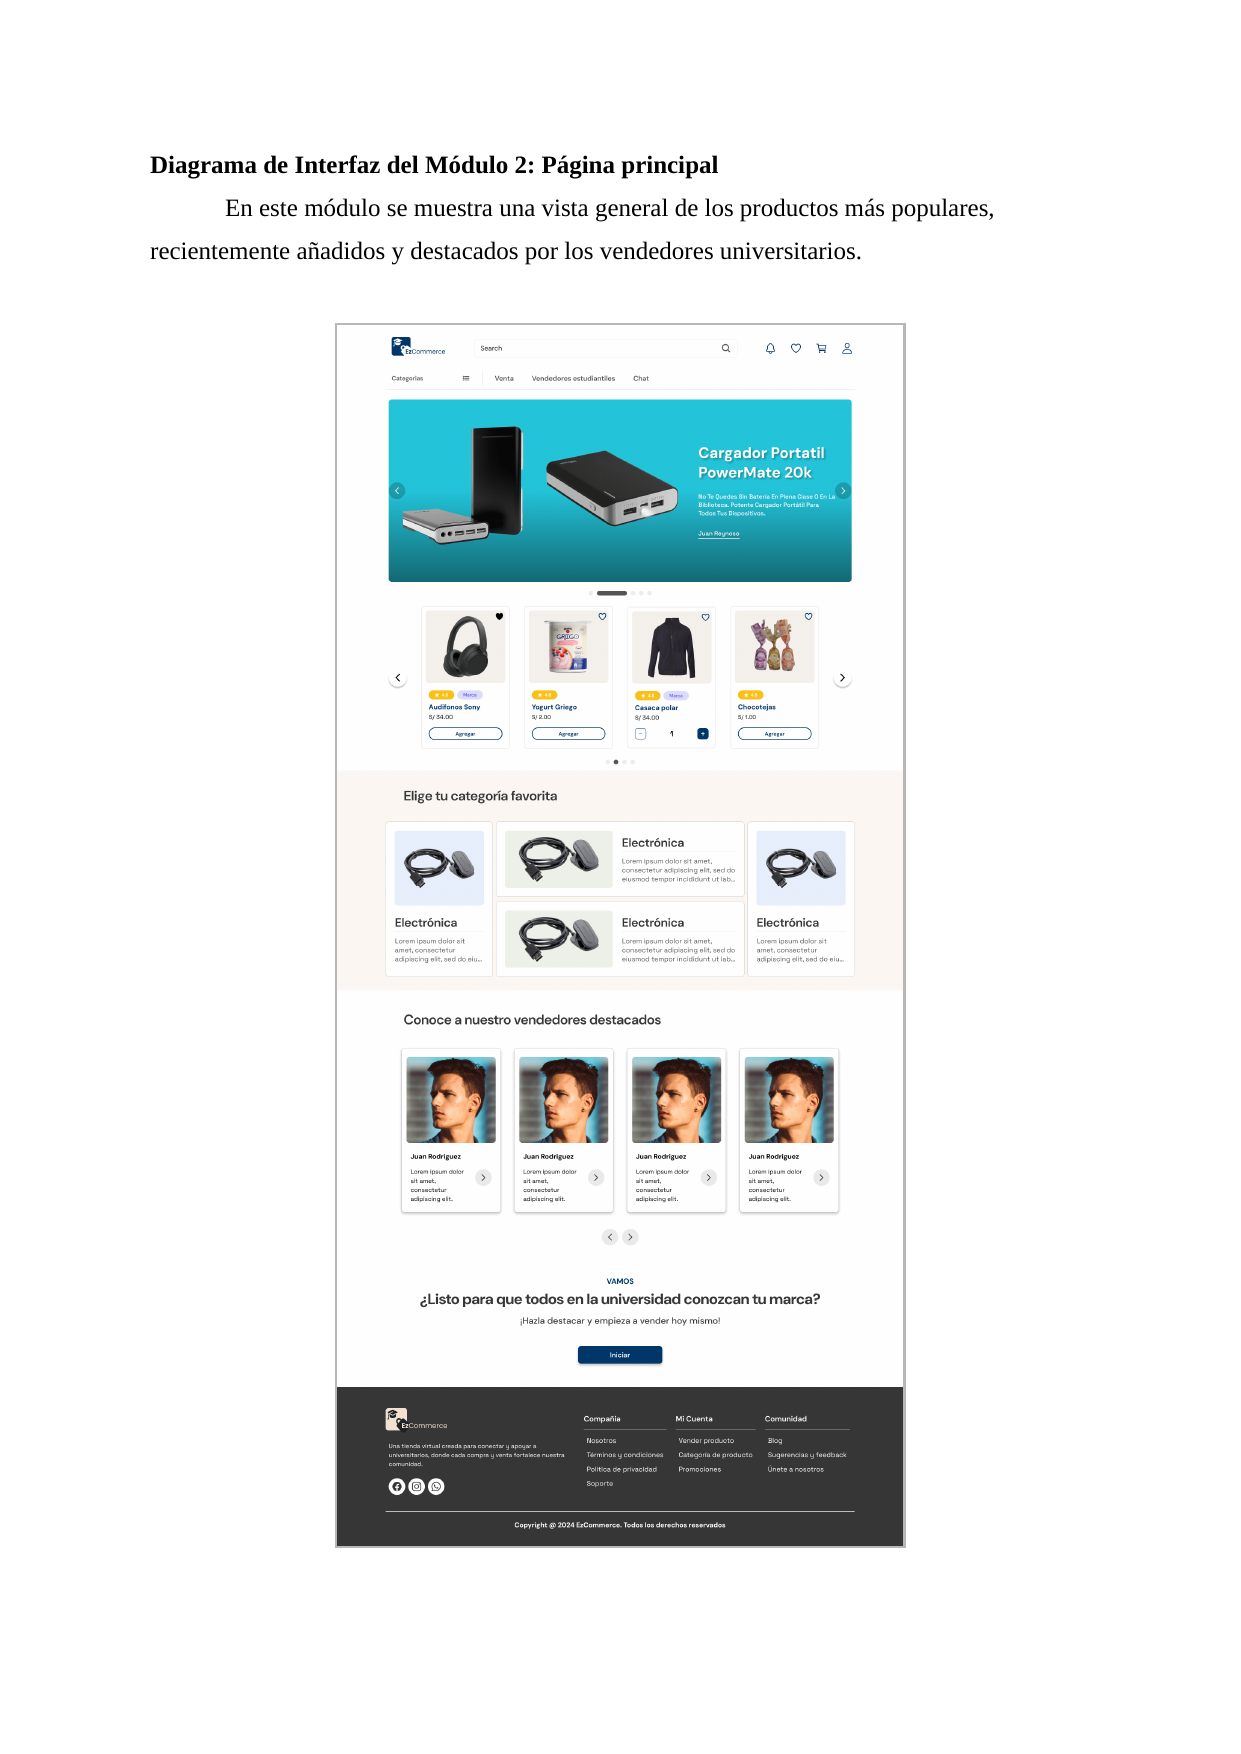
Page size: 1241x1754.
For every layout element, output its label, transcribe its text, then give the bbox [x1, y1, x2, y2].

text En este módulo se muestra una vista general de los productos más populares, recientemente añadidos y destacados por los vendedores universitarios. [150, 193, 1090, 265]
subtitle Diagrama de Interfaz del Módulo 2: Página principal [150, 150, 1090, 179]
picture [337, 325, 903, 1546]
